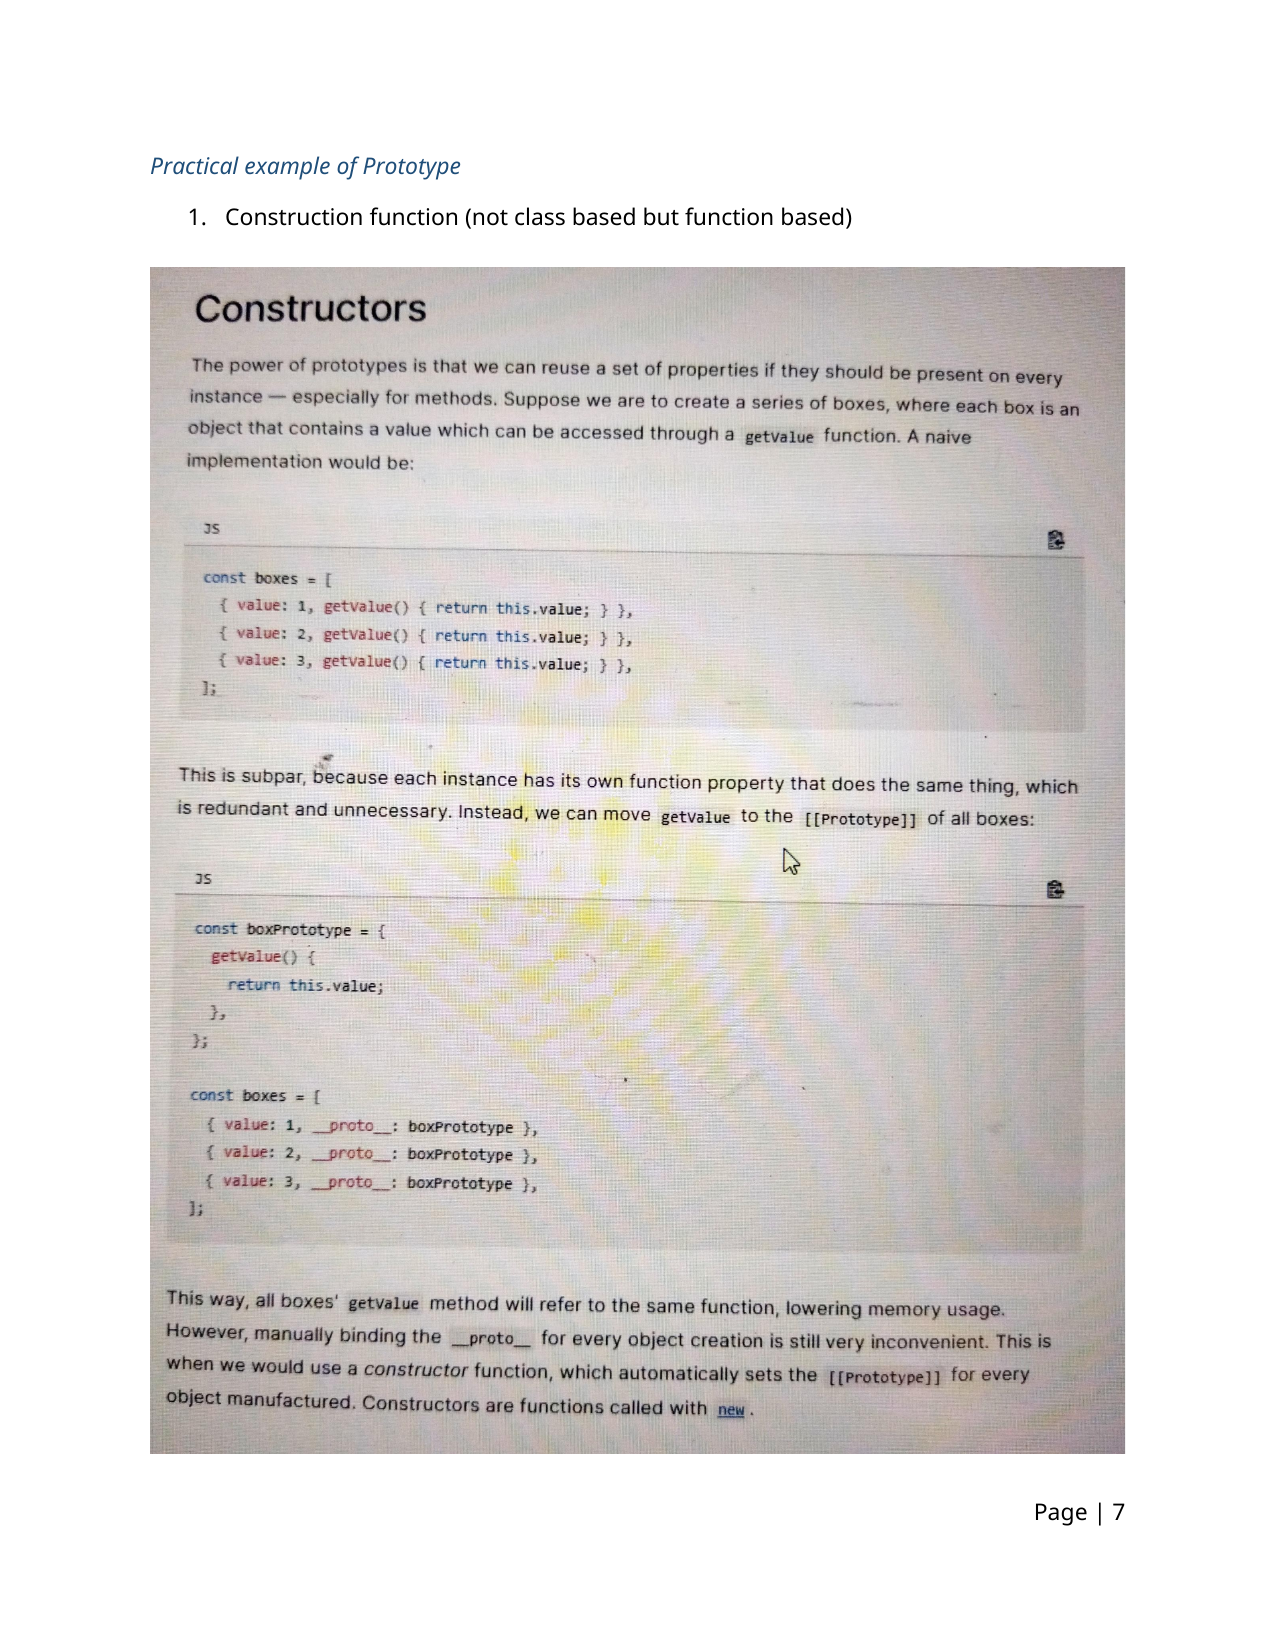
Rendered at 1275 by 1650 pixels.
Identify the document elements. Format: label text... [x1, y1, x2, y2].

picture [150, 267, 1125, 1454]
list Construction function (not class based but function based) [187, 200, 1125, 232]
subtitle Practical example of Prototype [150, 150, 1125, 181]
